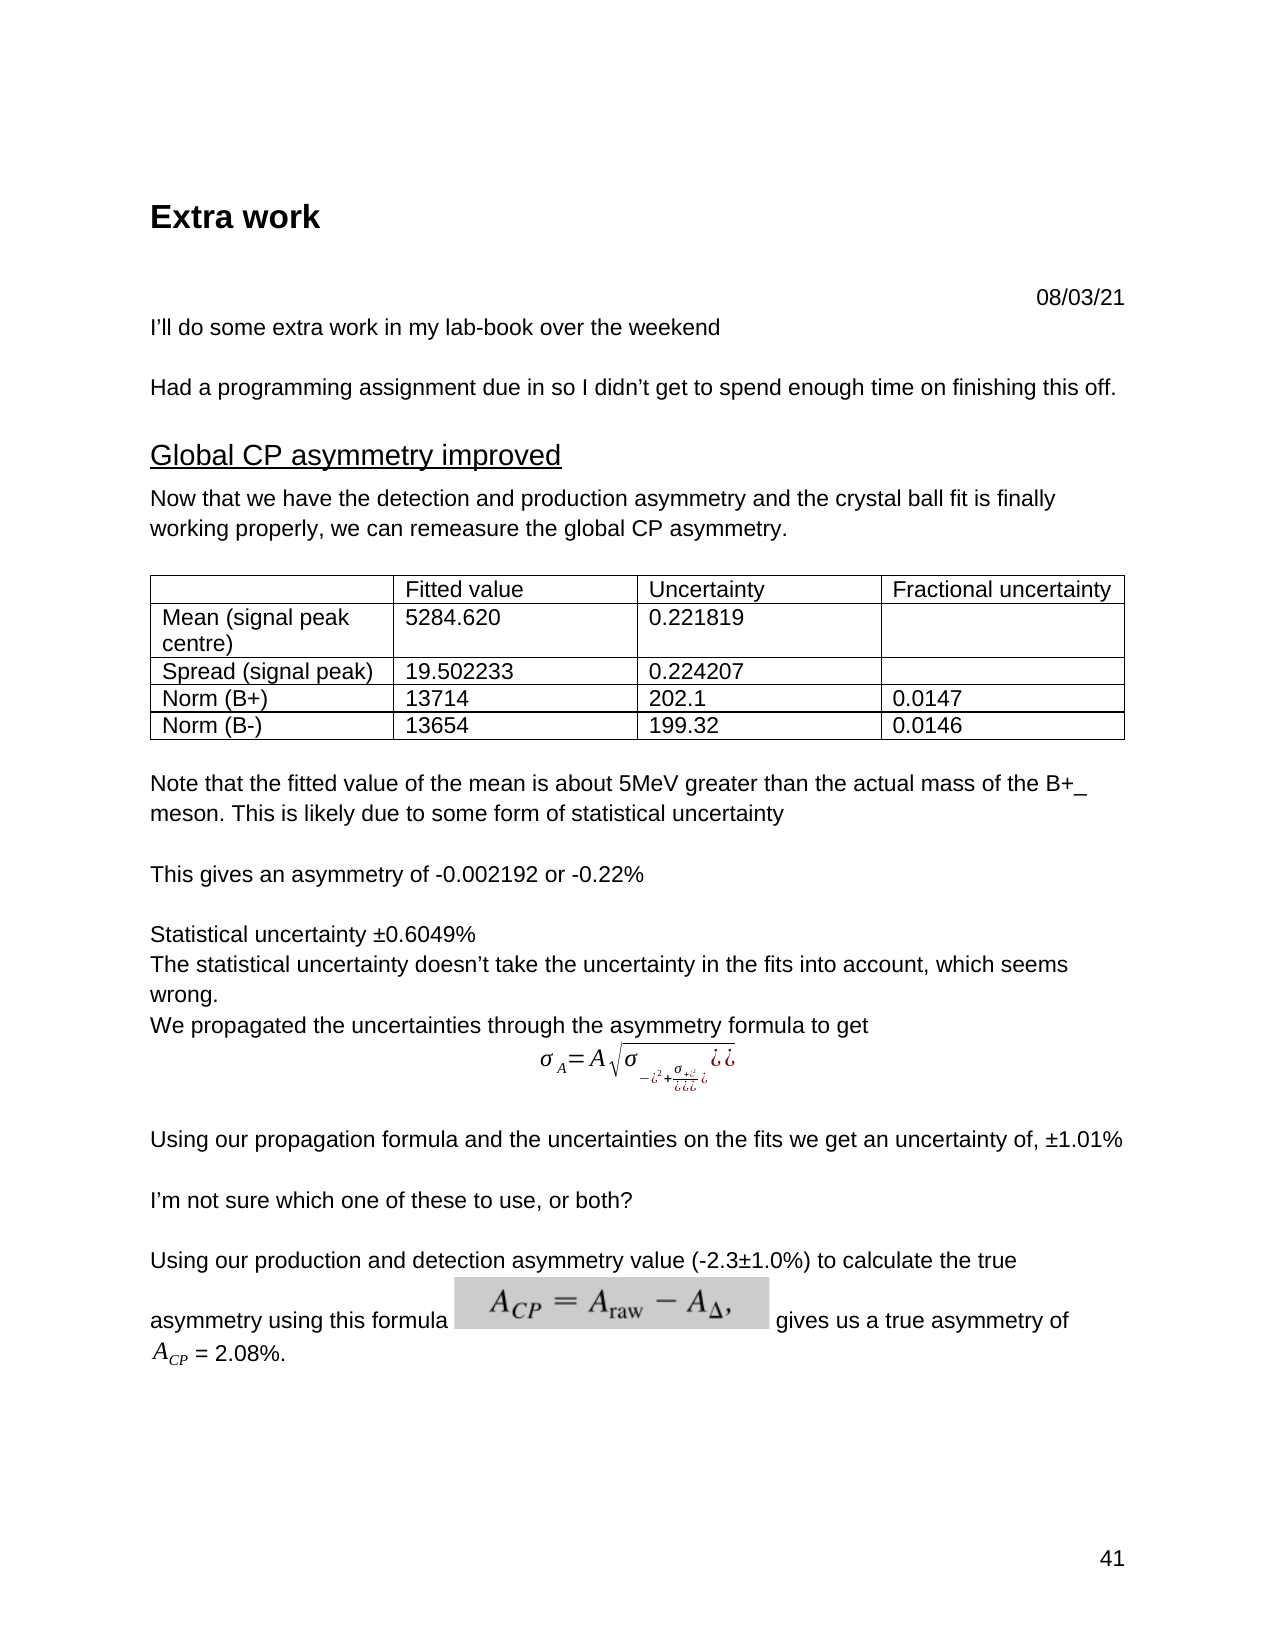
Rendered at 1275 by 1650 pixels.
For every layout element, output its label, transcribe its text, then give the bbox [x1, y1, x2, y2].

text We propagated the uncertainties through the asymmetry formula to get [150, 1012, 1125, 1038]
table_cell 0.224207 [638, 658, 881, 684]
table_cell Norm (B-) [151, 713, 393, 739]
text Had a programming assignment due in so I didn’t get to spend enough time on finishing this off. [150, 374, 1125, 401]
subtitle Global CP asymmetry improved [150, 438, 1125, 471]
text Using our propagation formula and the uncertainties on the fits we get an uncertainty of, ±1.01% [150, 1126, 1125, 1153]
table_cell Norm (B+) [151, 685, 393, 711]
table_cell [882, 658, 1124, 684]
text The statistical uncertainty doesn’t take the uncertainty in the fits into account, which seems wrong. [150, 951, 1125, 1008]
text Using our production and detection asymmetry value (-2.3±1.0%) to calculate the true asymmetry using this formula gives us a true asymmetry of [150, 1247, 1125, 1333]
text This gives an asymmetry of -0.002192 or -0.22% [150, 861, 1125, 887]
table_cell Spread (signal peak) [151, 658, 393, 684]
table_cell Mean (signal peak centre) [151, 604, 393, 657]
text 08/03/21 [150, 284, 1125, 310]
table_cell 13654 [394, 713, 637, 739]
table_cell 0.0147 [882, 685, 1124, 711]
table_cell 0.0146 [882, 713, 1124, 739]
table_cell 5284.620 [394, 604, 637, 657]
picture [454, 1277, 770, 1329]
table_cell 199.32 [638, 713, 881, 739]
table_header Fitted value [394, 576, 637, 603]
text I’ll do some extra work in my lab-book over the weekend [150, 314, 1125, 340]
text I’m not sure which one of these to use, or both? [150, 1187, 1125, 1213]
table_cell 0.221819 [638, 604, 881, 657]
table_header [151, 576, 393, 603]
table_cell 202.1 [638, 685, 881, 711]
table_header Uncertainty [638, 576, 881, 603]
table_header Fractional uncertainty [882, 576, 1124, 603]
table_cell 13714 [394, 685, 637, 711]
subtitle Extra work [150, 197, 1125, 235]
table_cell 19.502233 [394, 658, 637, 684]
text Note that the fitted value of the mean is about 5MeV greater than the actual mass of the B+_ meson. This is likely due to some form of statistical uncertainty [150, 770, 1125, 827]
text = 2.08%. [150, 1337, 1125, 1369]
text Now that we have the detection and production asymmetry and the crystal ball fit is finally working properly, we can remeasure the global CP asymmetry. [150, 485, 1125, 541]
text Statistical uncertainty ±0.6049% [150, 921, 1125, 947]
table_cell [882, 604, 1124, 657]
